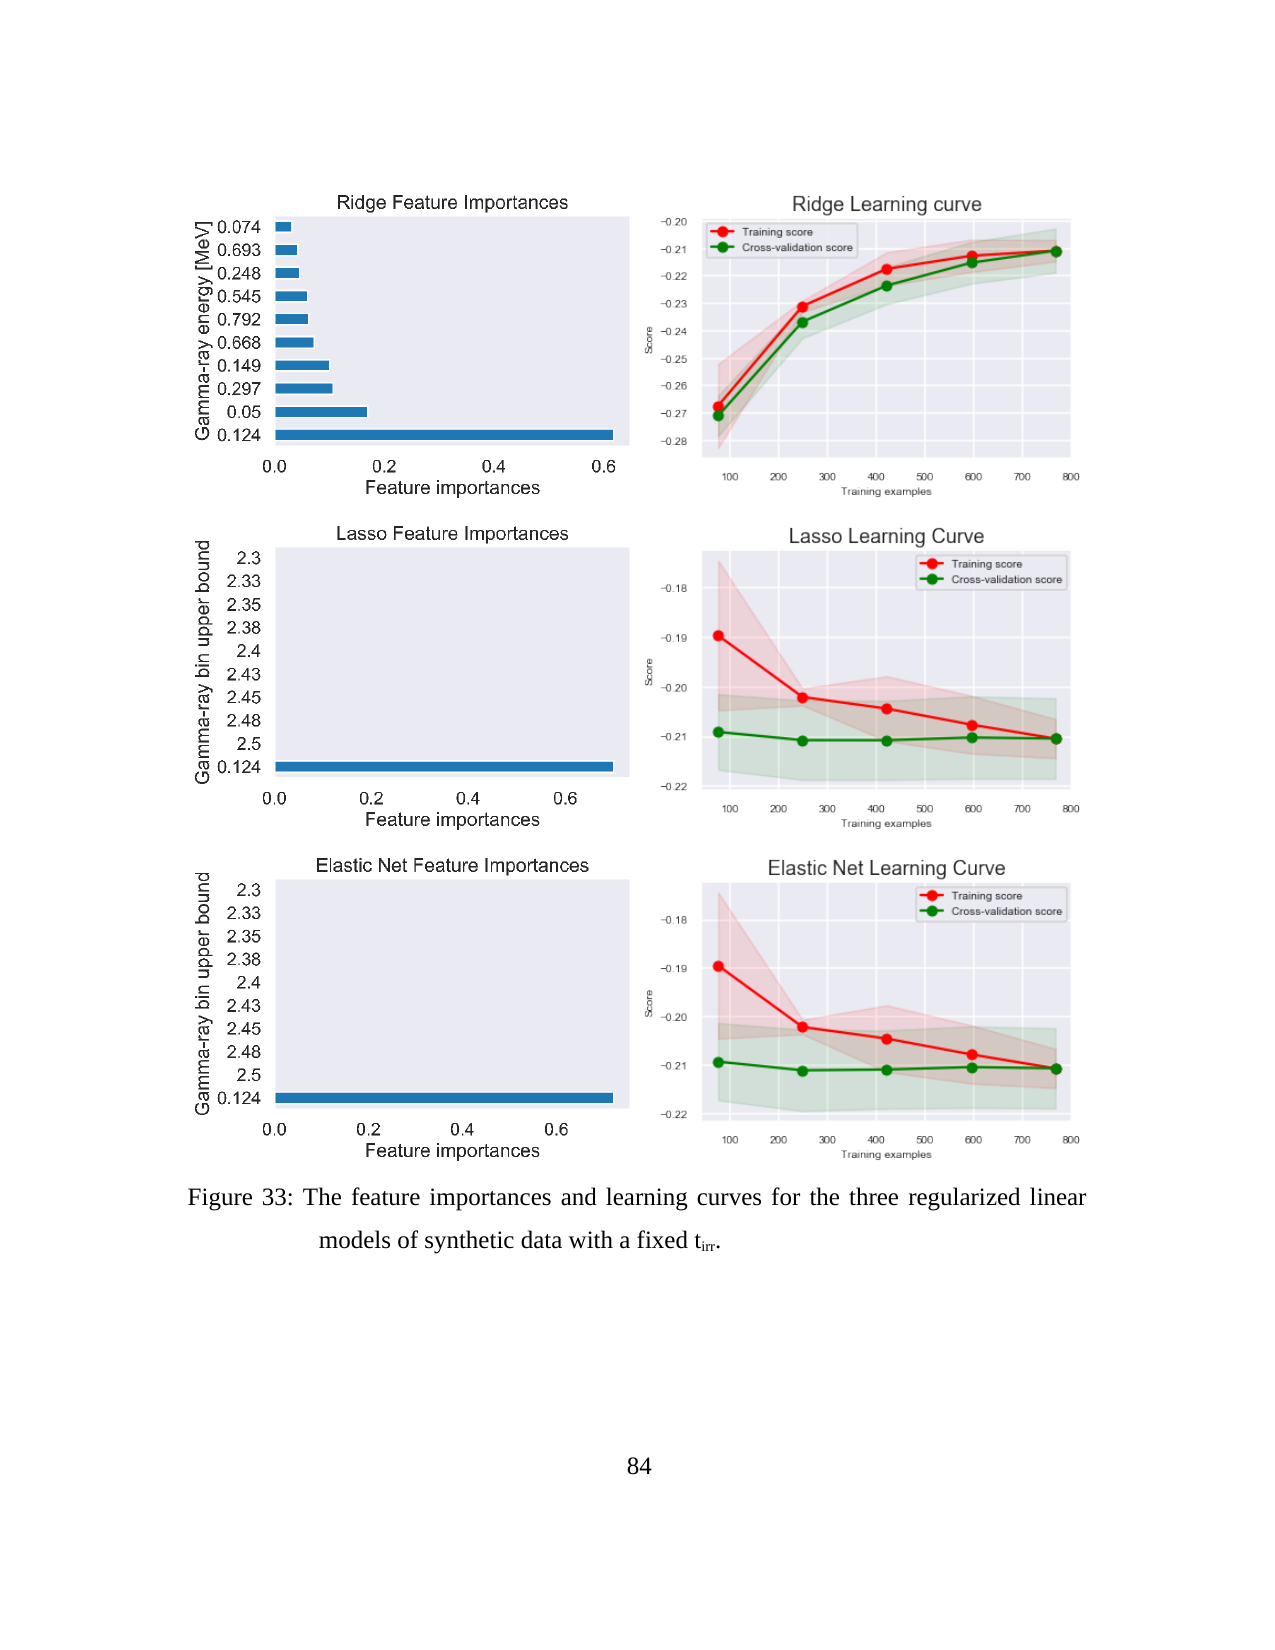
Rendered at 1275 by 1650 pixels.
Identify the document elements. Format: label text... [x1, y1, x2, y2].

picture [187, 519, 1088, 837]
picture [187, 850, 1088, 1168]
picture [187, 187, 1088, 505]
subtitle Figure 33: The feature importances and learning curves for the three regularized linear models of synthetic data with a fixed tirr. [187, 1182, 1087, 1254]
